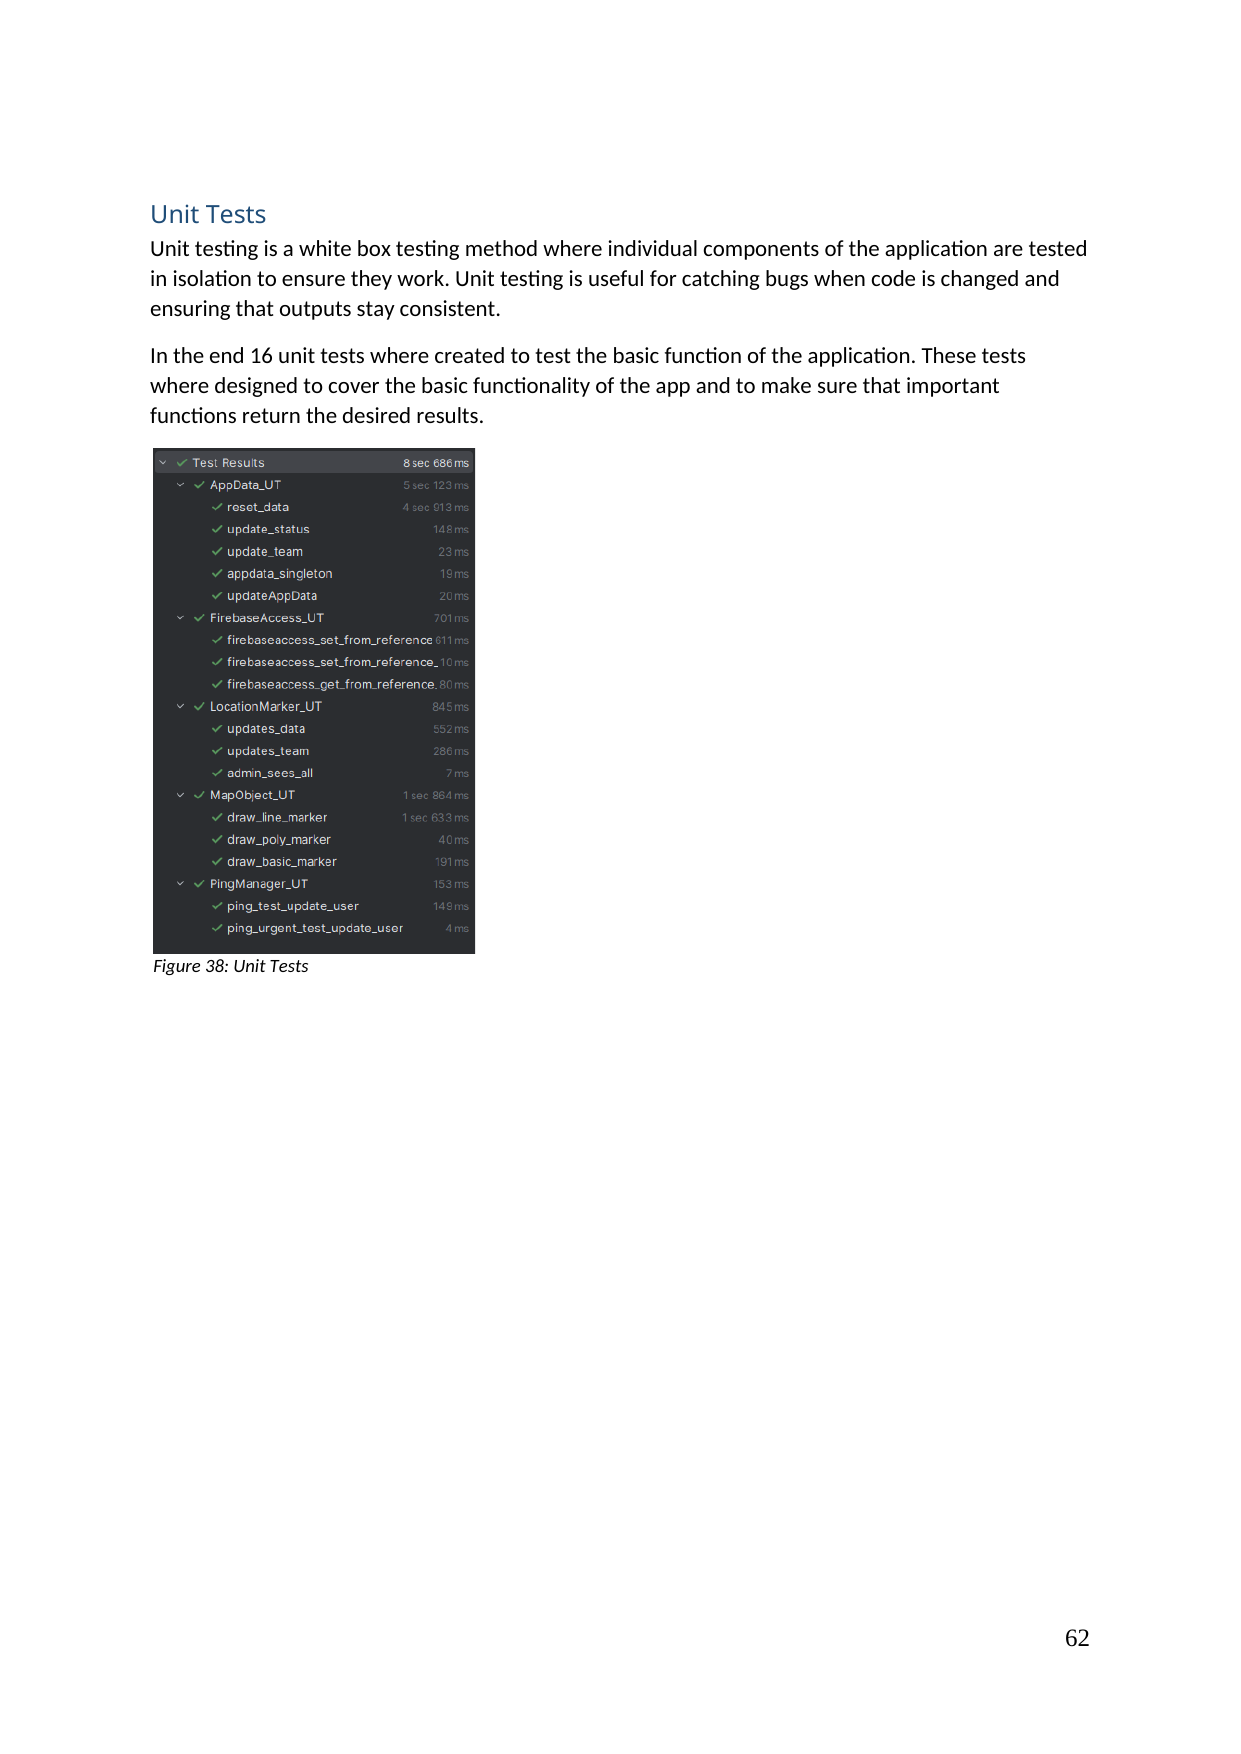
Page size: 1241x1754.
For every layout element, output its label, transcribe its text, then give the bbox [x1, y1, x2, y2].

subtitle Unit Tests [150, 197, 1090, 231]
picture [153, 448, 476, 954]
text Unit testing is a white box testing method where individual components of the application are tested in isolation to ensure they work. Unit testing is useful for catching bugs when code is changed and ensuring that outputs stay consistent. [150, 234, 1090, 322]
text In the end 16 unit tests where created to test the basic function of the application. These tests where designed to cover the basic functionality of the app and to make sure that important functions return the desired results. [150, 341, 1090, 429]
